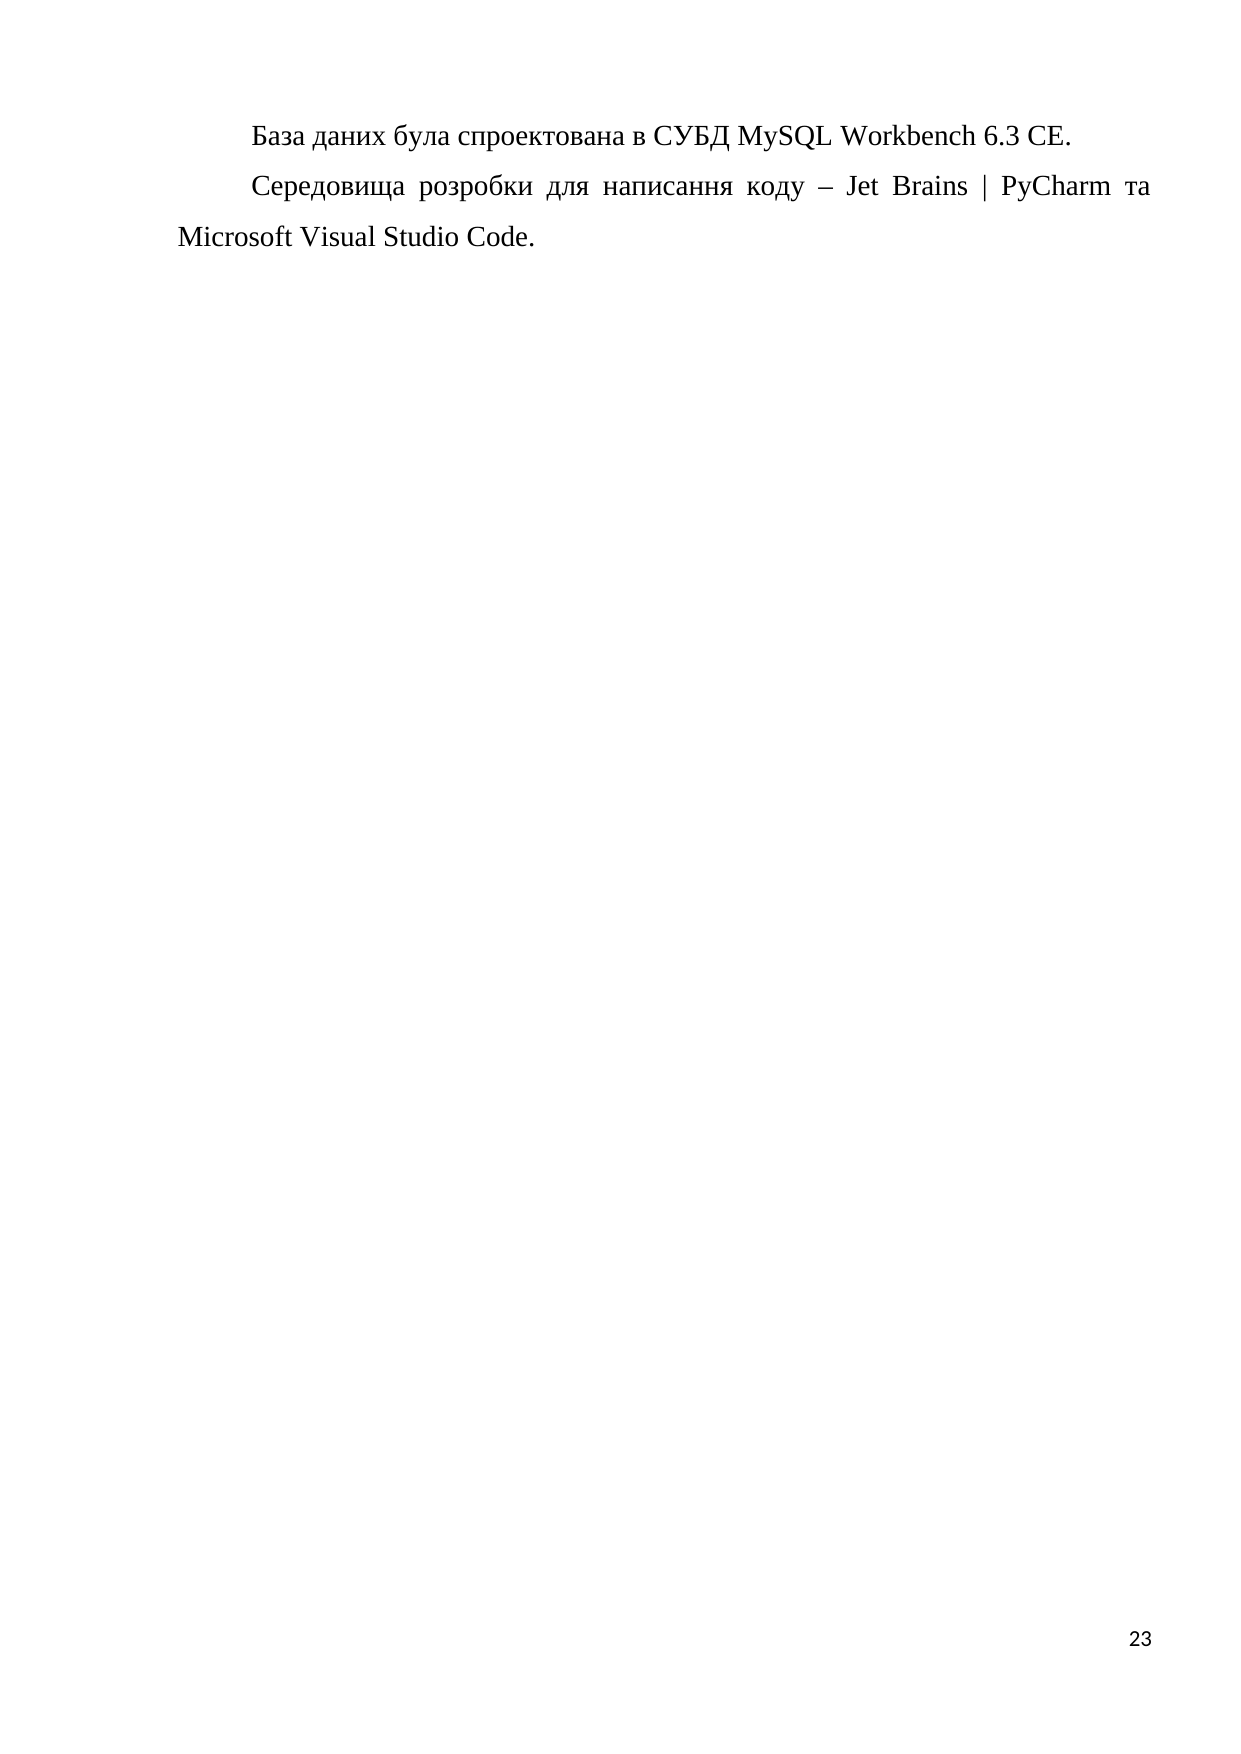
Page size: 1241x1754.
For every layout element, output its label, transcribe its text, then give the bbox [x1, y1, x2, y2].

text База даних була спроектована в СУБД MySQL Workbench 6.3 CE. [177, 118, 1152, 152]
text Середовища розробки для написання коду – Jet Brains | PyCharm та Microsoft Visual Studio Code. [177, 168, 1152, 252]
